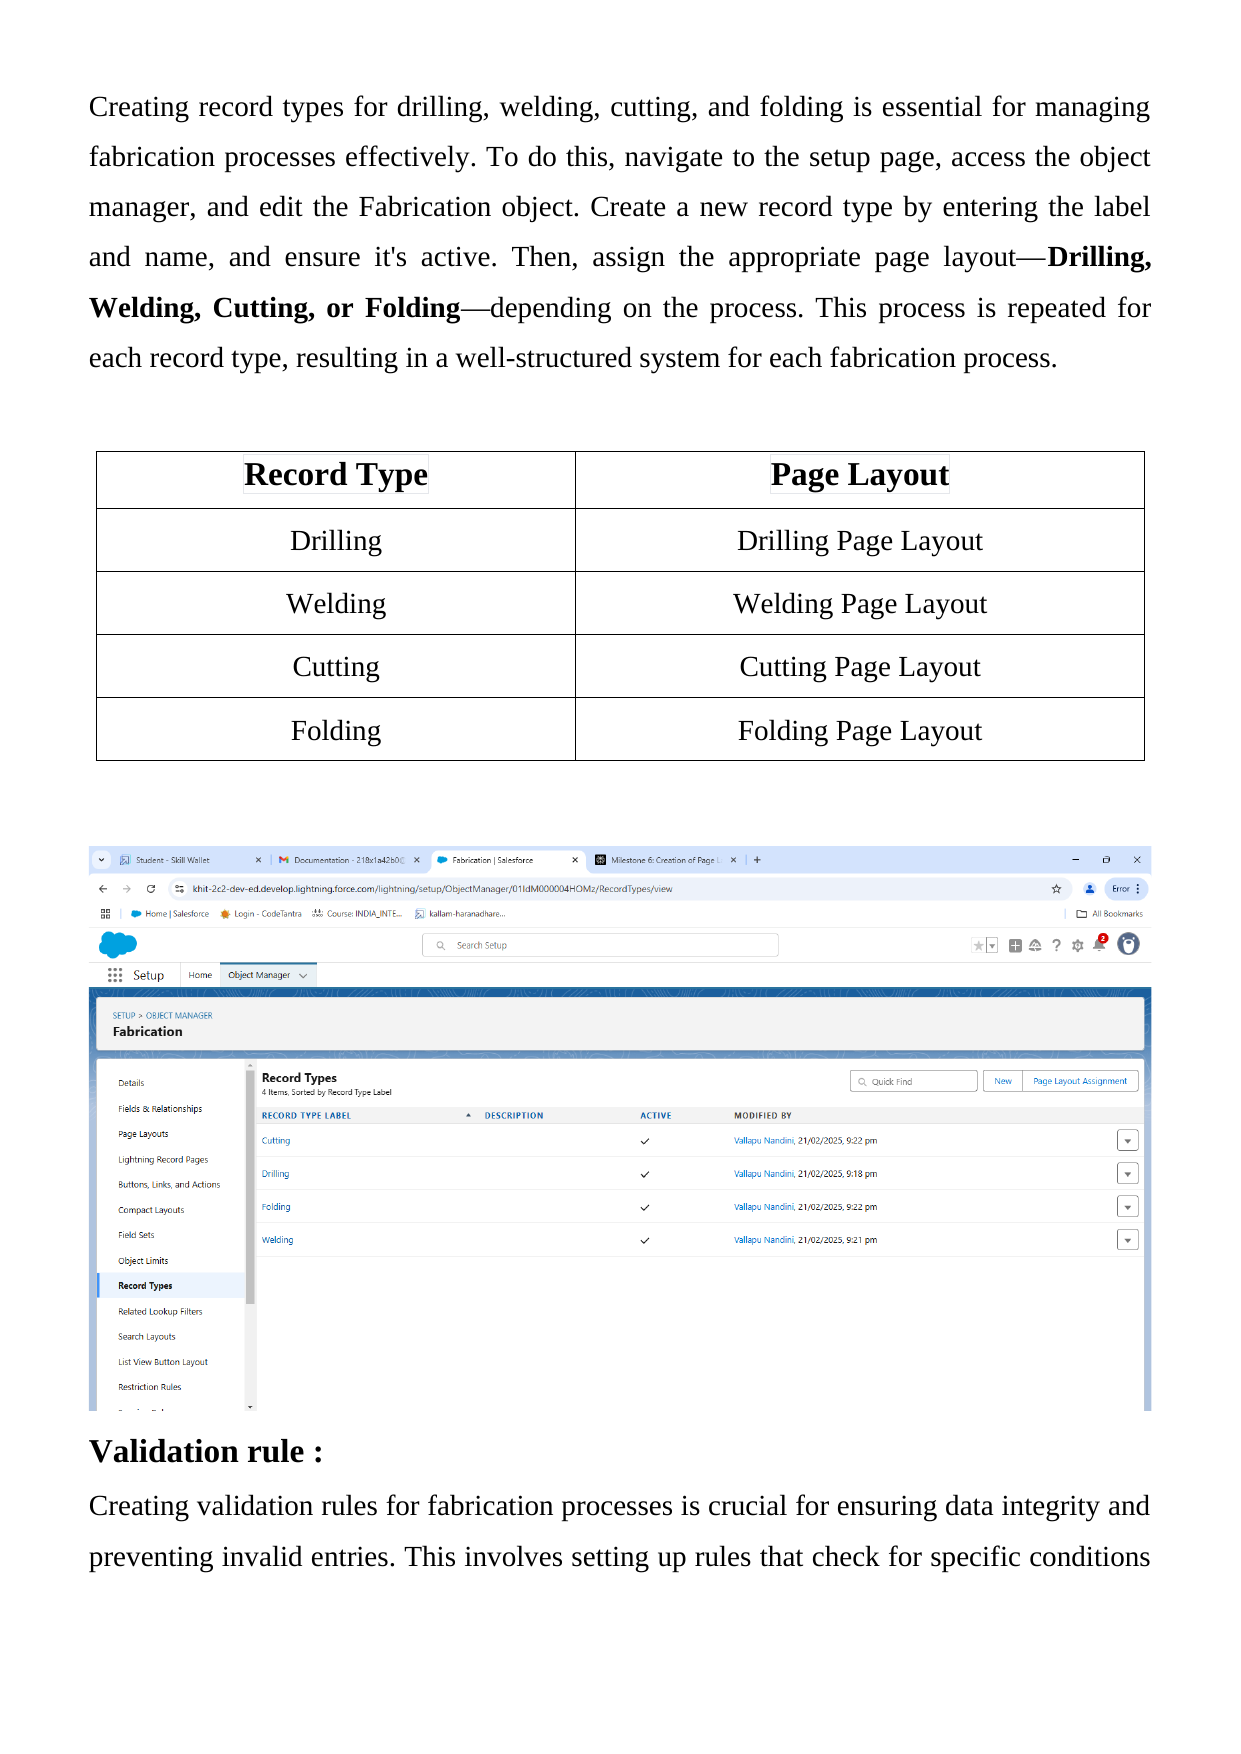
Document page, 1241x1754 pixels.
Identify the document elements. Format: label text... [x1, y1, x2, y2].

table_header Record Type [97, 452, 575, 508]
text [89, 1488, 1152, 1572]
table_cell Welding Page Layout [576, 572, 1144, 634]
table_cell Drilling Page Layout [576, 509, 1144, 571]
table_cell Cutting Page Layout [576, 635, 1144, 697]
table_cell Cutting [97, 635, 575, 697]
picture [88, 846, 1152, 1411]
text Creating record types for drilling, welding, cutting, and folding is essential for managing fabrication processes effectively. To do this, navigate to the setup page, access the object manager, and edit the Fabrication object. Create a new record type by entering the label and name, and ensure it's active. Then, assign the appropriate page layout—Drilling, Welding, Cutting, or Folding—depending on the process. This process is repeated for each record type, resulting in a well-structured system for each fabrication process. [89, 89, 1152, 374]
text Validation rule : [89, 1431, 1152, 1469]
table_header Page Layout [576, 452, 1144, 508]
table_cell Welding [97, 572, 575, 634]
table_cell Drilling [97, 509, 575, 571]
table_cell Folding [97, 698, 575, 760]
table_cell Folding Page Layout [576, 698, 1144, 760]
